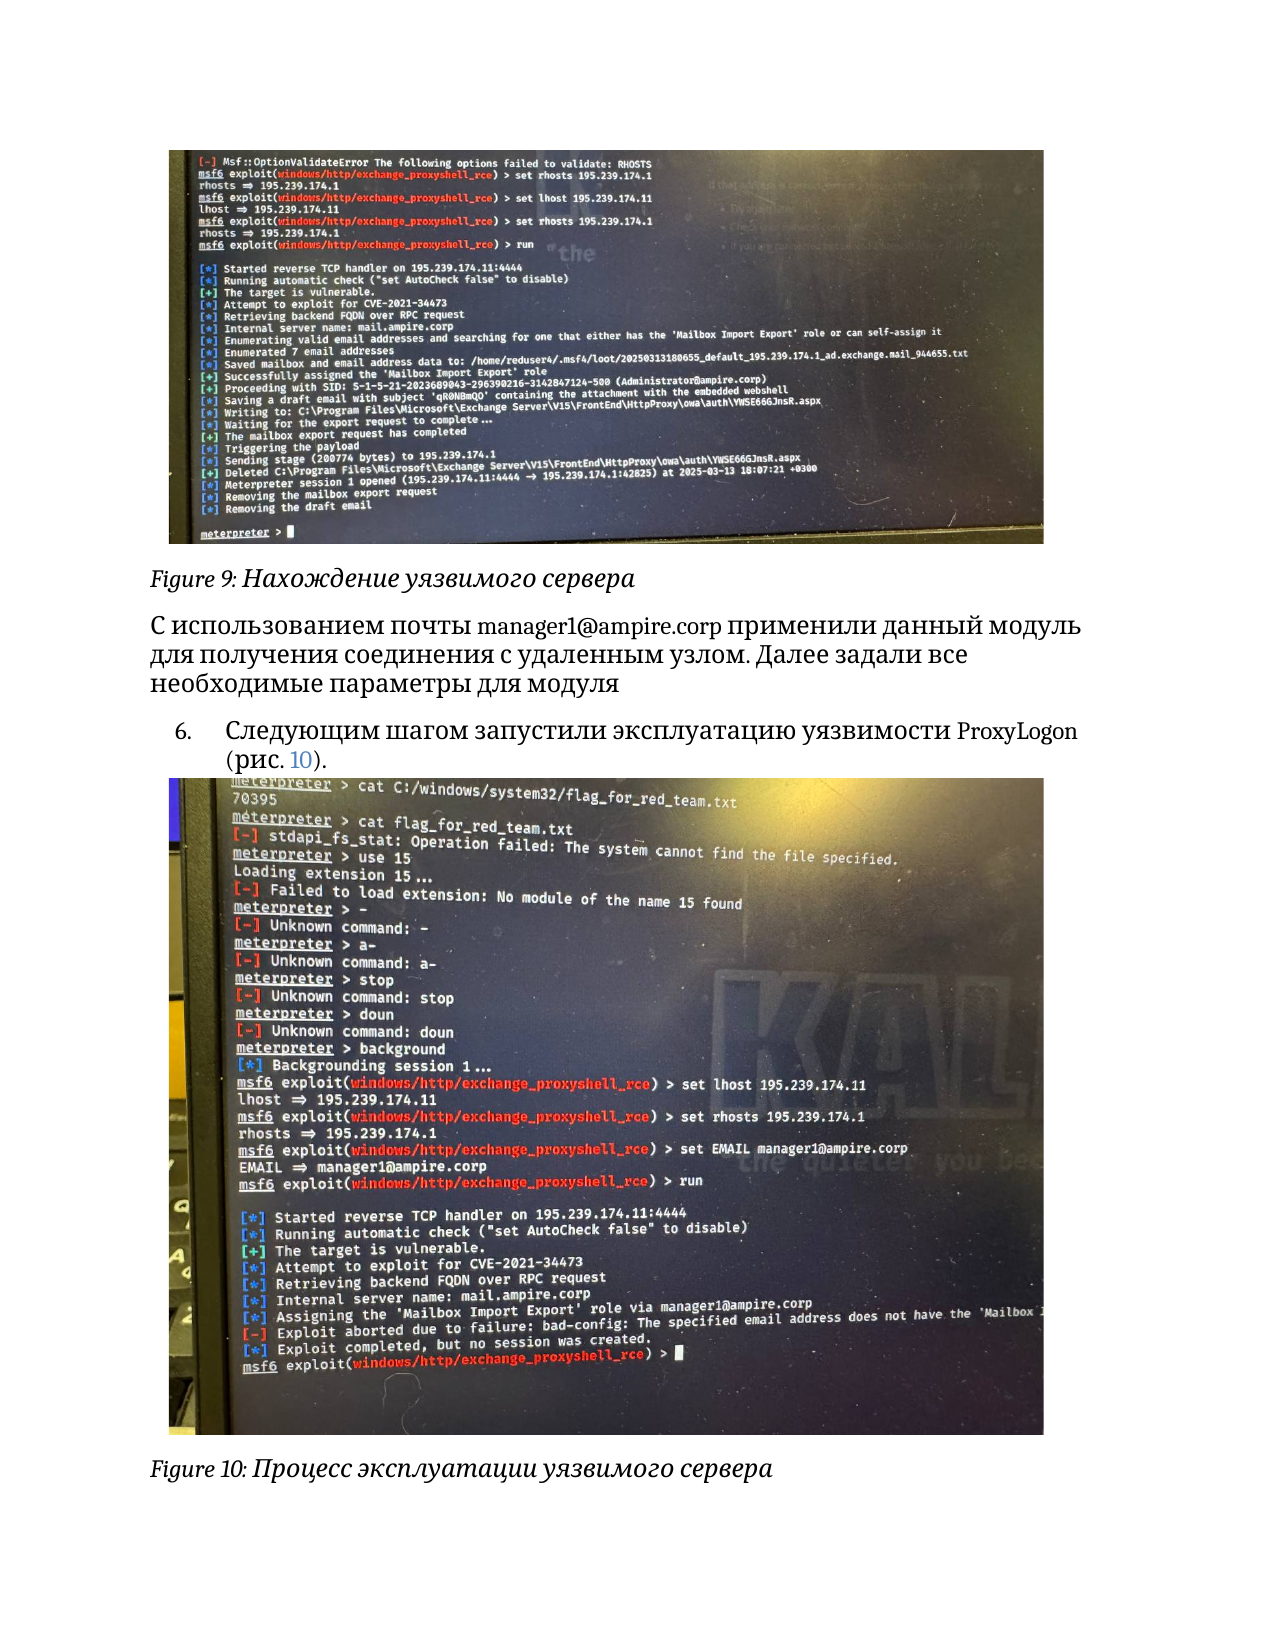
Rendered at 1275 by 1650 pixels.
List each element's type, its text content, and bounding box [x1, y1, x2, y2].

picture [168, 778, 1044, 1435]
text Figure 10: Процесс эксплуатации уязвимого сервера [150, 1455, 1125, 1484]
text С использованием почты manager1@ampire.corp применили данный модуль для получения соединения с удаленным узлом. Далее задали все необходимые параметры для модуля [150, 612, 1125, 698]
list Следующим шагом запустили эксплуатацию уязвимости ProxyLogon (рис. 10). [175, 717, 1125, 774]
picture [168, 150, 1044, 544]
text Figure 9: Нахождение уязвимого сервера [150, 564, 1125, 593]
